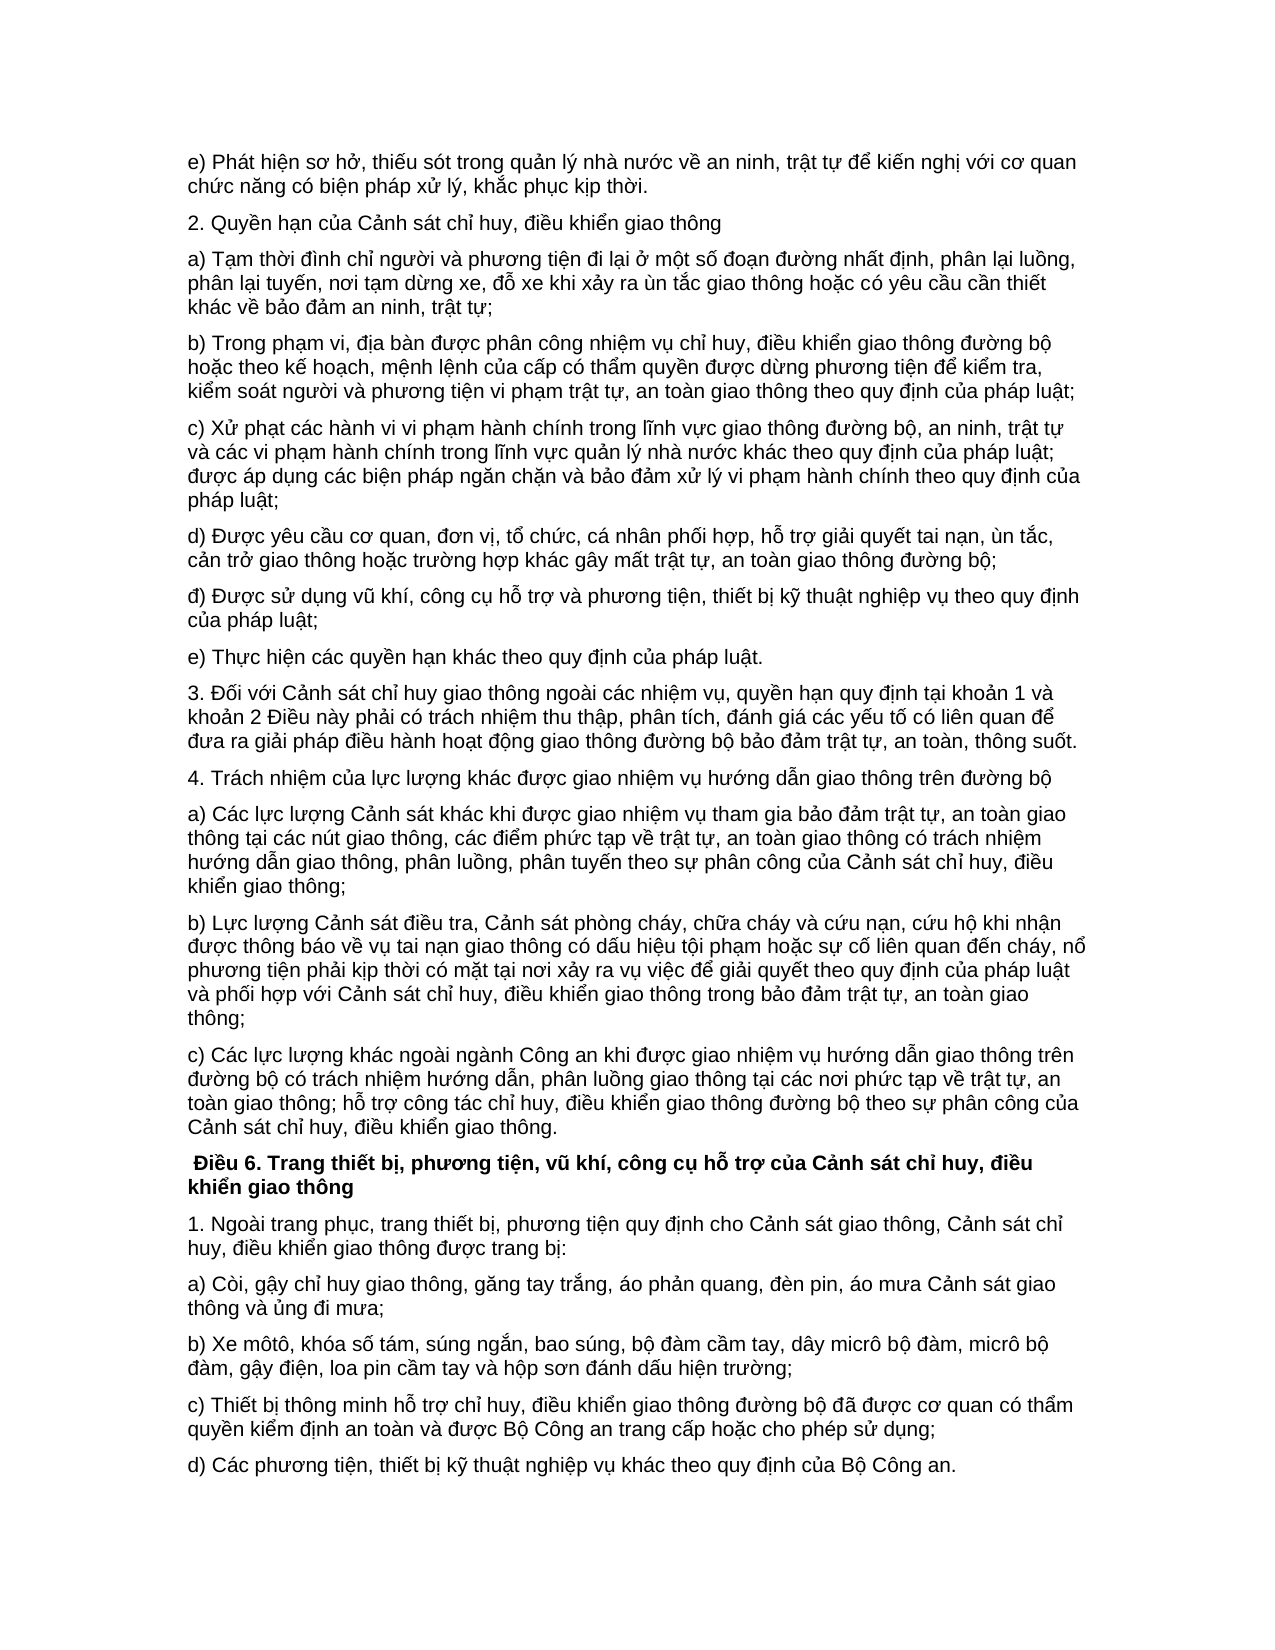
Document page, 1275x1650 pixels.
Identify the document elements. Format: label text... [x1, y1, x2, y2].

text 3. Đối với Cảnh sát chỉ huy giao thông ngoài các nhiệm vụ, quyền hạn quy định tại khoản 1 và khoản 2 Điều này phải có trách nhiệm thu thập, phân tích, đánh giá các yếu tố có liên quan để đưa ra giải pháp điều hành hoạt động giao thông đường bộ bảo đảm trật tự, an toàn, thông suốt. [187, 681, 1087, 753]
text c) Các lực lượng khác ngoài ngành Công an khi được giao nhiệm vụ hướng dẫn giao thông trên đường bộ có trách nhiệm hướng dẫn, phân luồng giao thông tại các nơi phức tạp về trật tự, an toàn giao thông; hỗ trợ công tác chỉ huy, điều khiển giao thông đường bộ theo sự phân công của Cảnh sát chỉ huy, điều khiển giao thông. [187, 1043, 1087, 1138]
text 4. Trách nhiệm của lực lượng khác được giao nhiệm vụ hướng dẫn giao thông trên đường bộ [187, 766, 1087, 789]
text a) Các lực lượng Cảnh sát khác khi được giao nhiệm vụ tham gia bảo đảm trật tự, an toàn giao thông tại các nút giao thông, các điểm phức tạp về trật tự, an toàn giao thông có trách nhiệm hướng dẫn giao thông, phân luồng, phân tuyến theo sự phân công của Cảnh sát chỉ huy, điều khiển giao thông; [187, 802, 1087, 898]
text e) Phát hiện sơ hở, thiếu sót trong quản lý nhà nước về an ninh, trật tự để kiến nghị với cơ quan chức năng có biện pháp xử lý, khắc phục kịp thời. [187, 150, 1087, 198]
text 2. Quyền hạn của Cảnh sát chỉ huy, điều khiển giao thông [187, 210, 1087, 234]
text e) Thực hiện các quyền hạn khác theo quy định của pháp luật. [187, 645, 1087, 669]
text c) Thiết bị thông minh hỗ trợ chỉ huy, điều khiển giao thông đường bộ đã được cơ quan có thẩm quyền kiểm định an toàn và được Bộ Công an trang cấp hoặc cho phép sử dụng; [187, 1393, 1087, 1441]
text b) Xe môtô, khóa số tám, súng ngắn, bao súng, bộ đàm cầm tay, dây micrô bộ đàm, micrô bộ đàm, gậy điện, loa pin cầm tay và hộp sơn đánh dấu hiện trường; [187, 1332, 1087, 1380]
text đ) Được sử dụng vũ khí, công cụ hỗ trợ và phương tiện, thiết bị kỹ thuật nghiệp vụ theo quy định của pháp luật; [187, 584, 1087, 632]
text d) Được yêu cầu cơ quan, đơn vị, tổ chức, cá nhân phối hợp, hỗ trợ giải quyết tai nạn, ùn tắc, cản trở giao thông hoặc trường hợp khác gây mất trật tự, an toàn giao thông đường bộ; [187, 524, 1087, 572]
text a) Tạm thời đình chỉ người và phương tiện đi lại ở một số đoạn đường nhất định, phân lại luồng, phân lại tuyến, nơi tạm dừng xe, đỗ xe khi xảy ra ùn tắc giao thông hoặc có yêu cầu cần thiết khác về bảo đảm an ninh, trật tự; [187, 247, 1087, 319]
text c) Xử phạt các hành vi vi phạm hành chính trong lĩnh vực giao thông đường bộ, an ninh, trật tự và các vi phạm hành chính trong lĩnh vực quản lý nhà nước khác theo quy định của pháp luật; được áp dụng các biện pháp ngăn chặn và bảo đảm xử lý vi phạm hành chính theo quy định của pháp luật; [187, 416, 1087, 511]
text d) Các phương tiện, thiết bị kỹ thuật nghiệp vụ khác theo quy định của Bộ Công an. [187, 1453, 1087, 1477]
text 1. Ngoài trang phục, trang thiết bị, phương tiện quy định cho Cảnh sát giao thông, Cảnh sát chỉ huy, điều khiển giao thông được trang bị: [187, 1211, 1087, 1259]
text Điều 6. Trang thiết bị, phương tiện, vũ khí, công cụ hỗ trợ của Cảnh sát chỉ huy, điều khiển giao thông [187, 1151, 1087, 1199]
text a) Còi, gậy chỉ huy giao thông, găng tay trắng, áo phản quang, đèn pin, áo mưa Cảnh sát giao thông và ủng đi mưa; [187, 1272, 1087, 1320]
text b) Trong phạm vi, địa bàn được phân công nhiệm vụ chỉ huy, điều khiển giao thông đường bộ hoặc theo kế hoạch, mệnh lệnh của cấp có thẩm quyền được dừng phương tiện để kiểm tra, kiểm soát người và phương tiện vi phạm trật tự, an toàn giao thông theo quy định của pháp luật; [187, 331, 1087, 403]
text b) Lực lượng Cảnh sát điều tra, Cảnh sát phòng cháy, chữa cháy và cứu nạn, cứu hộ khi nhận được thông báo về vụ tai nạn giao thông có dấu hiệu tội phạm hoặc sự cố liên quan đến cháy, nổ phương tiện phải kịp thời có mặt tại nơi xảy ra vụ việc để giải quyết theo quy định của pháp luật và phối hợp với Cảnh sát chỉ huy, điều khiển giao thông trong bảo đảm trật tự, an toàn giao thông; [187, 910, 1087, 1030]
